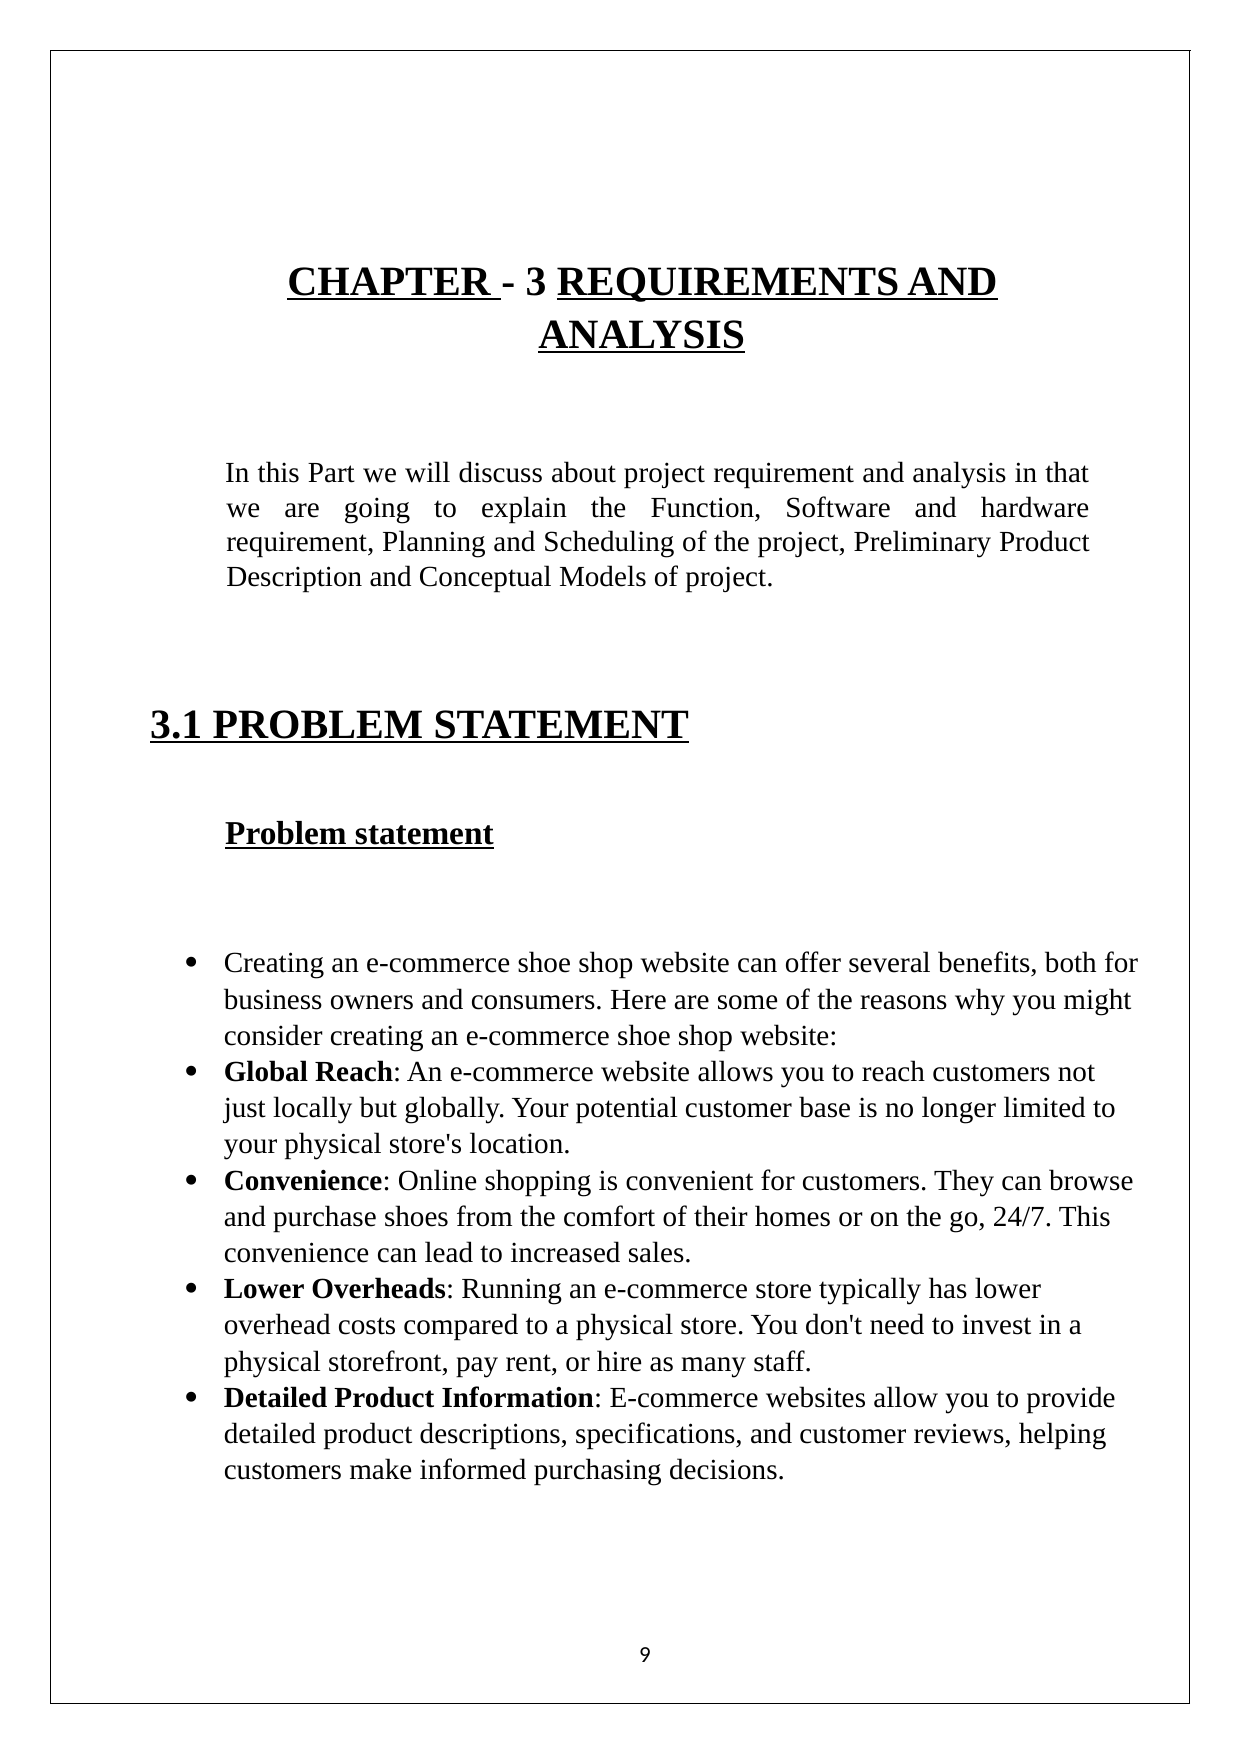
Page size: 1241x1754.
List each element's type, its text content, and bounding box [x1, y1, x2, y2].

list Creating an e-commerce shoe shop website can offer several benefits, both for business owners and consumers. Here are some of the reasons why you might consider creating an e-commerce shoe shop website: [186, 946, 1141, 1052]
text Problem statement [225, 813, 1141, 852]
list Lower Overheads: Running an e-commerce store typically has lower overhead costs compared to a physical store. You don't need to invest in a physical storefront, pay rent, or hire as many staff. [186, 1271, 1141, 1377]
list Detailed Product Information: E-commerce websites allow you to provide detailed product descriptions, specifications, and customer reviews, helping customers make informed purchasing decisions. [186, 1380, 1141, 1486]
text CHAPTER - 3 REQUIREMENTS AND [148, 257, 998, 304]
text In this Part we will discuss about project requirement and analysis in that we are going to explain the Function, Software and hardware requirement, Planning and Scheduling of the project, Preliminary Product Description and Conceptual Models of project. [225, 455, 1090, 592]
subtitle 3.1 PROBLEM STATEMENT [150, 700, 1141, 748]
subtitle ANALYSIS [148, 309, 1134, 357]
list Convenience: Online shopping is convenient for customers. They can browse and purchase shoes from the comfort of their homes or on the go, 24/7. This convenience can lead to increased sales. [186, 1163, 1141, 1269]
list Global Reach: An e-commerce website allows you to reach customers not just locally but globally. Your potential customer base is no longer limited to your physical store's location. [186, 1054, 1141, 1160]
